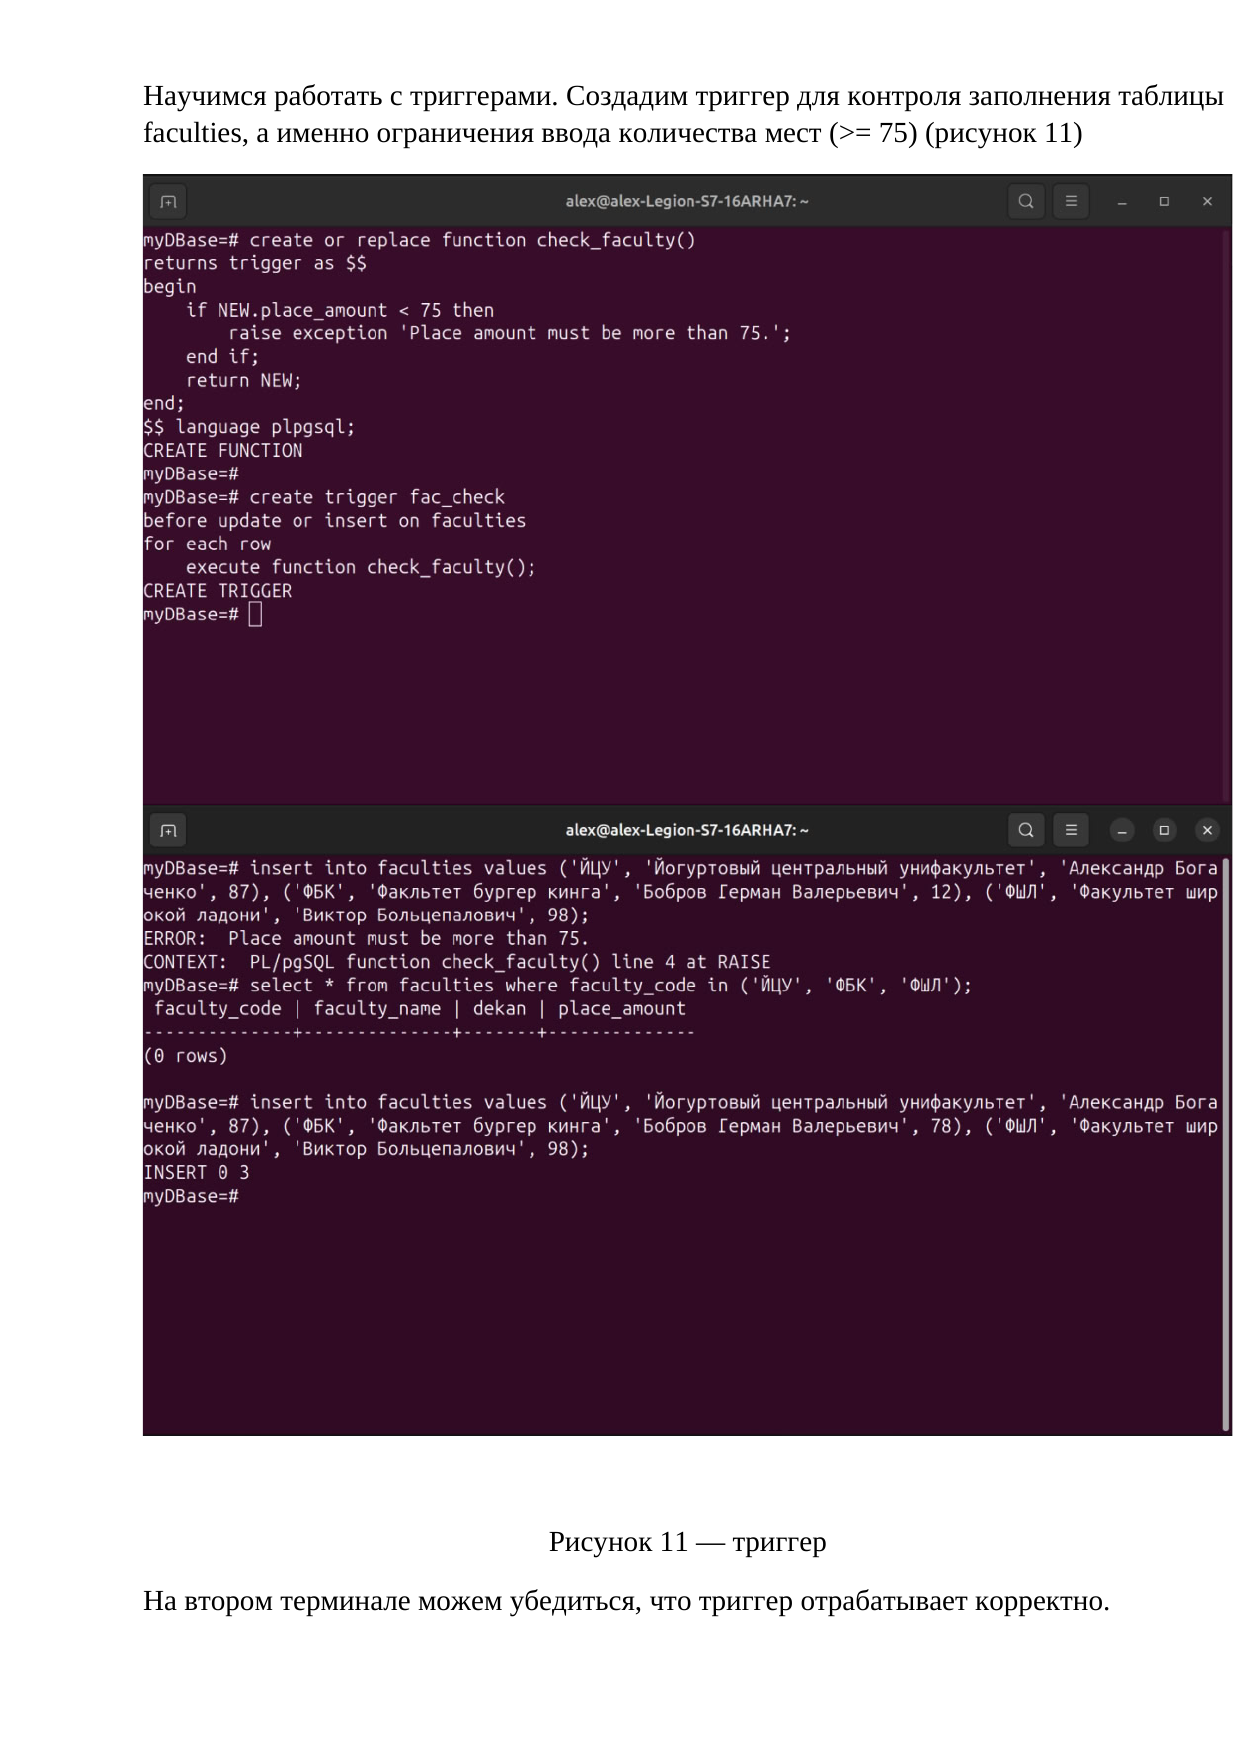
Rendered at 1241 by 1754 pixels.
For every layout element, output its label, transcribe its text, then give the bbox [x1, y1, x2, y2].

picture [142, 174, 1233, 1436]
text Рисунок 11 — триггер [143, 1524, 1232, 1557]
text На втором терминале можем убедиться, что триггер отрабатывает корректно. [143, 1583, 1232, 1616]
text Научимся работать с триггерами. Создадим триггер для контроля заполнения таблицы faculties, а именно ограничения ввода количества мест (>= 75) (рисунок 11) [143, 78, 1232, 148]
